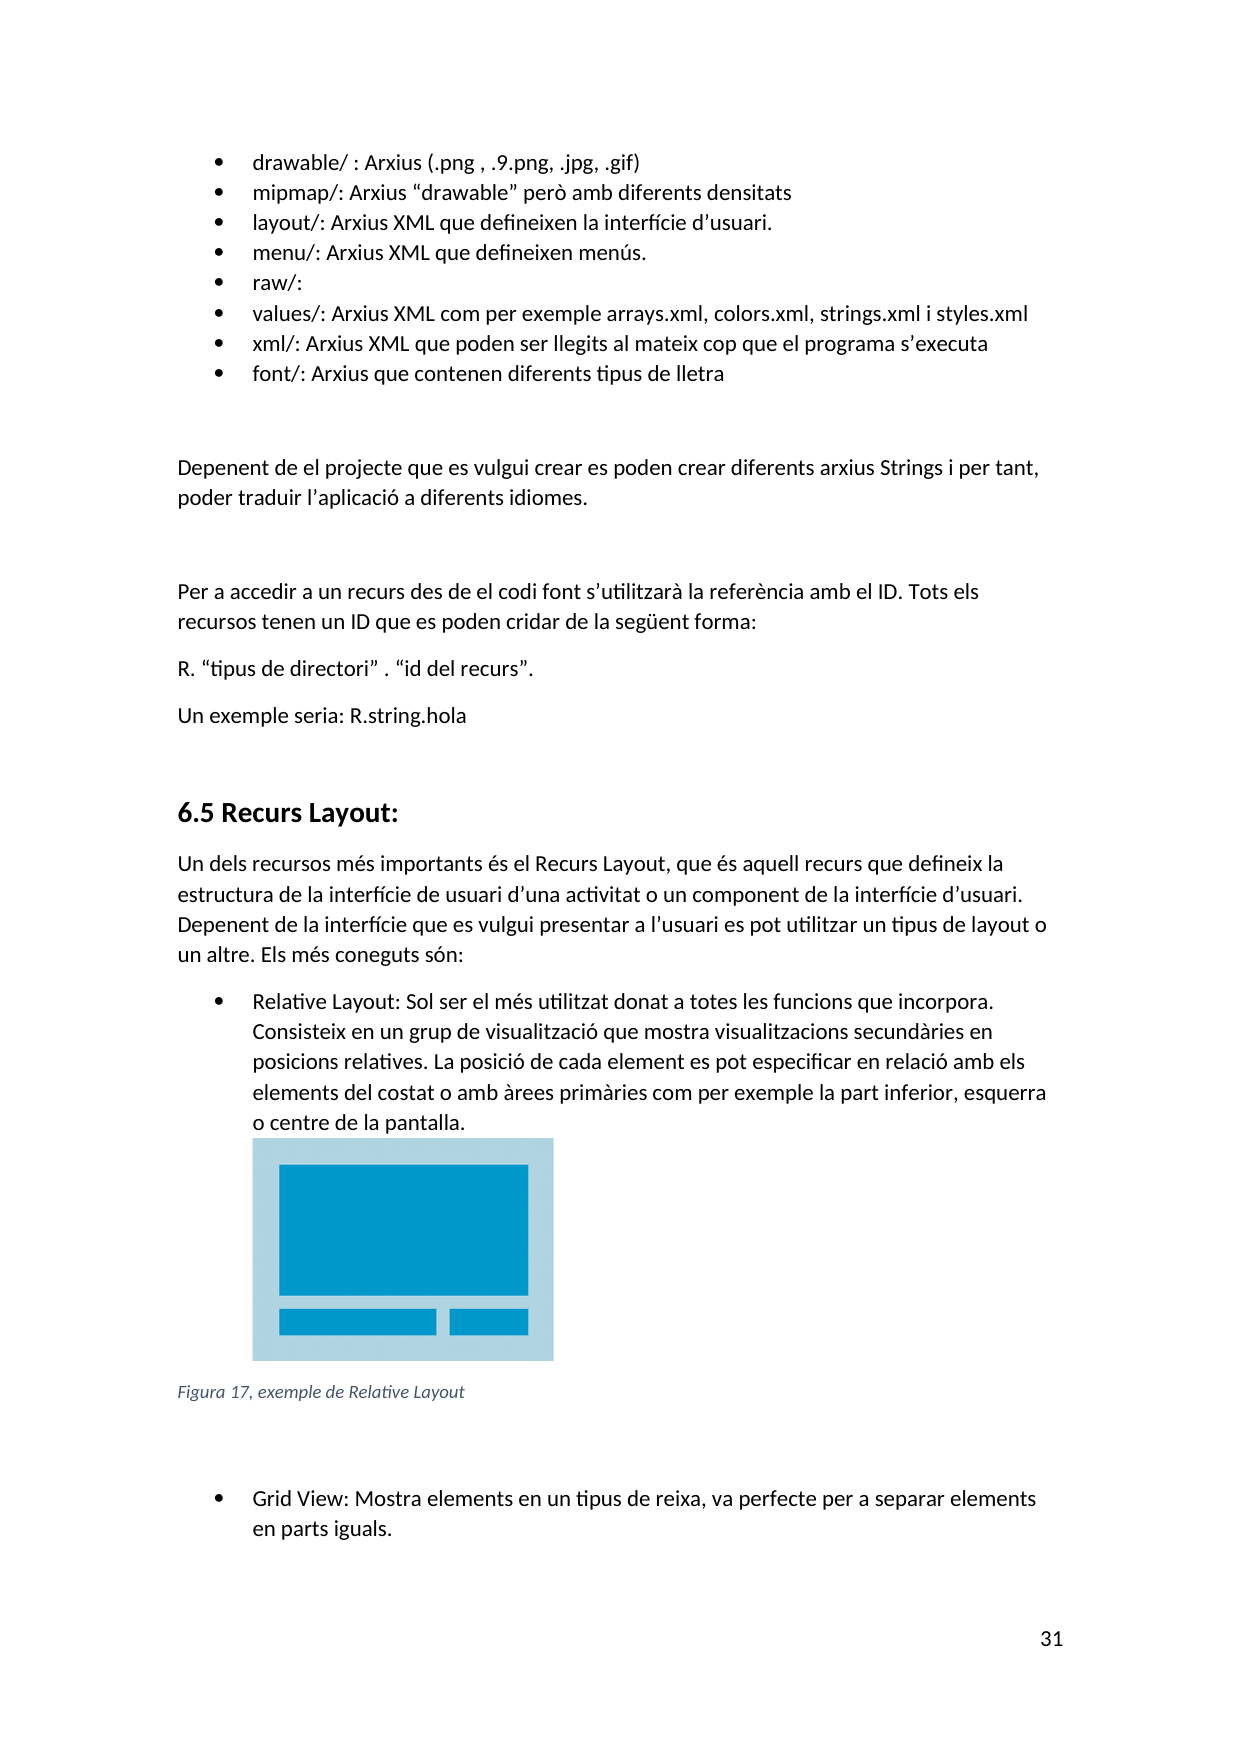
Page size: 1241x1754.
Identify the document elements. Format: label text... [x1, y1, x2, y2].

picture [252, 1138, 554, 1361]
list font/: Arxius que contenen diferents tipus de lletra [215, 359, 1063, 387]
text Per a accedir a un recurs des de el codi font s’utilitzarà la referència amb el ID. Tots els recursos tenen un ID que es poden cridar de la següent forma: [177, 577, 1063, 635]
list menu/: Arxius XML que defineixen menús. [215, 238, 1063, 266]
text 6.5 Recurs Layout: [177, 794, 1063, 830]
text Un dels recursos més importants és el Recurs Layout, que és aquell recurs que defineix la estructura de la interfície de usuari d’una activitat o un component de la interfície d’usuari. Depenent de la interfície que es vulgui presentar a l’usuari es pot utilitzar un tipus de layout o un altre. Els més coneguts són: [177, 849, 1063, 968]
list drawable/ : Arxius (.png , .9.png, .jpg, .gif) [215, 148, 1063, 176]
text R. “tipus de directori” . “id del recurs”. [177, 654, 1063, 682]
text Figura 17, exemple de Relative Layout [177, 1380, 1063, 1403]
list Relative Layout: Sol ser el més utilitzat donat a totes les funcions que incorpora. Consisteix en un grup de visualització que mostra visualitzacions secundàries en posicions relatives. La posició de cada element es pot especificar en relació amb els elements del costat o amb àrees primàries com per exemple la part inferior, esquerra o centre de la pantalla. [215, 987, 1063, 1136]
list values/: Arxius XML com per exemple arrays.xml, colors.xml, strings.xml i styles.xml [215, 299, 1063, 327]
list xml/: Arxius XML que poden ser llegits al mateix cop que el programa s’executa [215, 329, 1063, 357]
text Un exemple seria: R.string.hola [177, 701, 1063, 729]
list mipmap/: Arxius “drawable” però amb diferents densitats [215, 178, 1063, 206]
text Depenent de el projecte que es vulgui crear es poden crear diferents arxius Strings i per tant, poder traduir l’aplicació a diferents idiomes. [177, 453, 1063, 511]
list Grid View: Mostra elements en un tipus de reixa, va perfecte per a separar elements en parts iguals. [215, 1484, 1063, 1542]
list raw/: [215, 268, 1063, 296]
list layout/: Arxius XML que defineixen la interfície d’usuari. [215, 208, 1063, 236]
